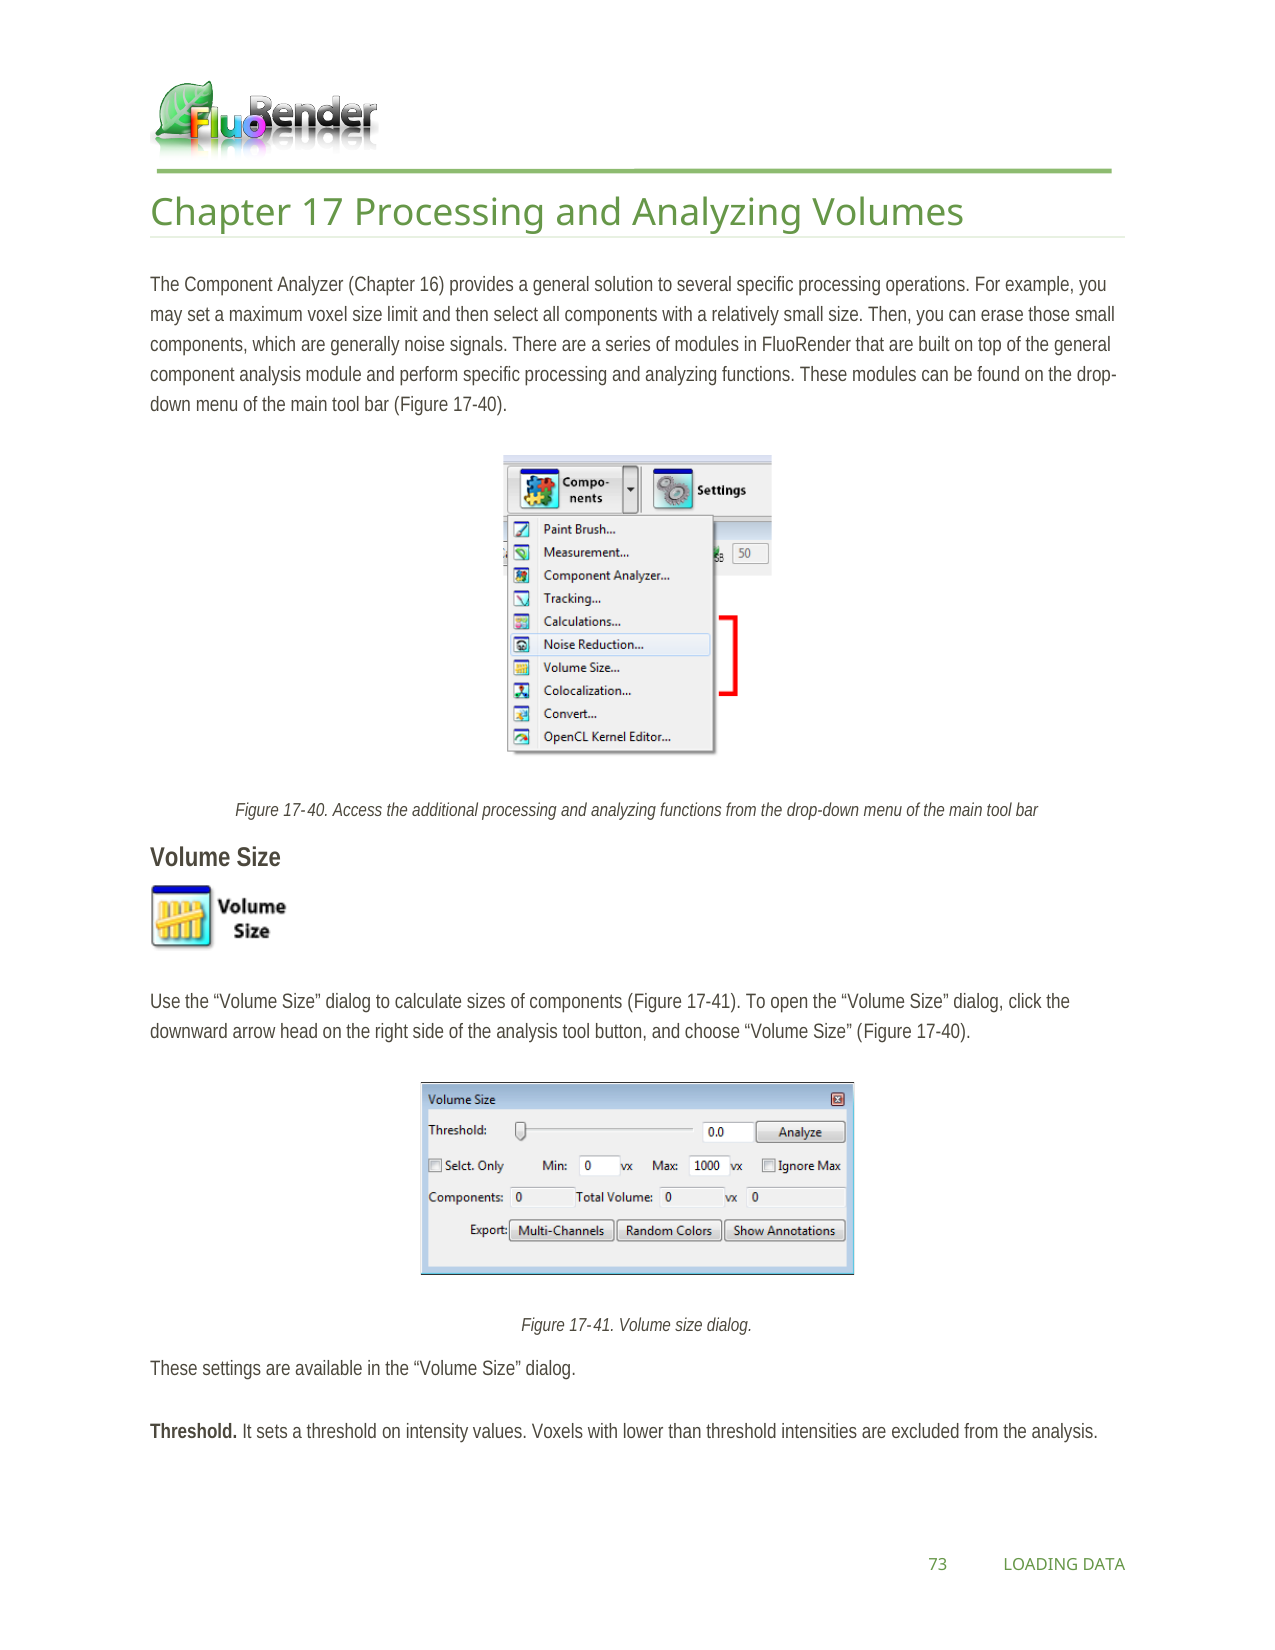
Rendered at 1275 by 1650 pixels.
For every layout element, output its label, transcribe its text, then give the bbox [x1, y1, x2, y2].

picture [503, 455, 772, 760]
picture [420, 1082, 855, 1275]
text These settings are available in the “Volume Size” dialog. [150, 1356, 1125, 1380]
subtitle Volume Size [150, 841, 1125, 872]
subtitle Processing and Analyzing Volumes [150, 185, 1125, 236]
picture [150, 884, 291, 951]
text Threshold. It sets a threshold on intensity values. Voxels with lower than threshold intensities are excluded from the analysis. [150, 1419, 1125, 1443]
picture [150, 75, 379, 162]
